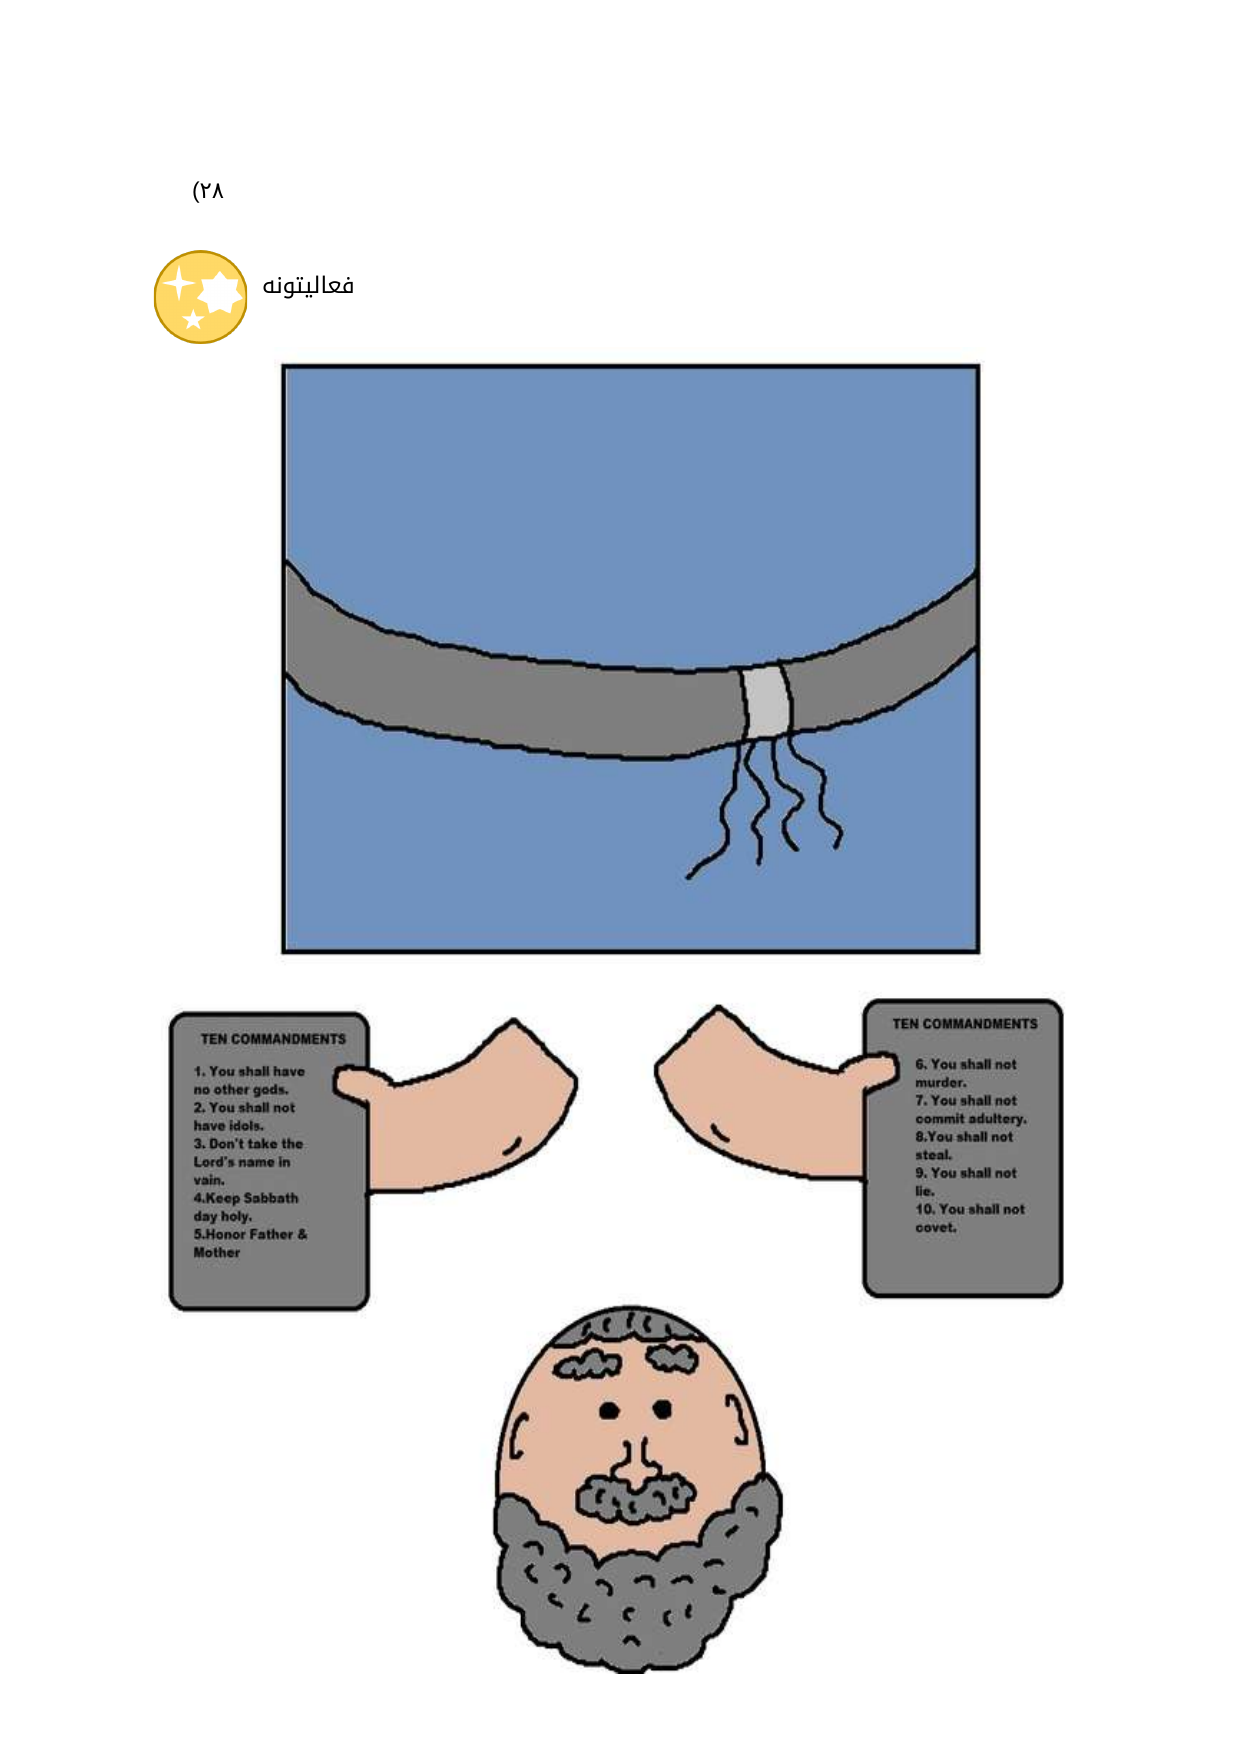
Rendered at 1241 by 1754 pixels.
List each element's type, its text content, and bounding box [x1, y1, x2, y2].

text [192, 177, 1090, 203]
picture [153, 250, 248, 344]
text فعالیتونه [248, 272, 1090, 299]
picture [161, 347, 1091, 1674]
